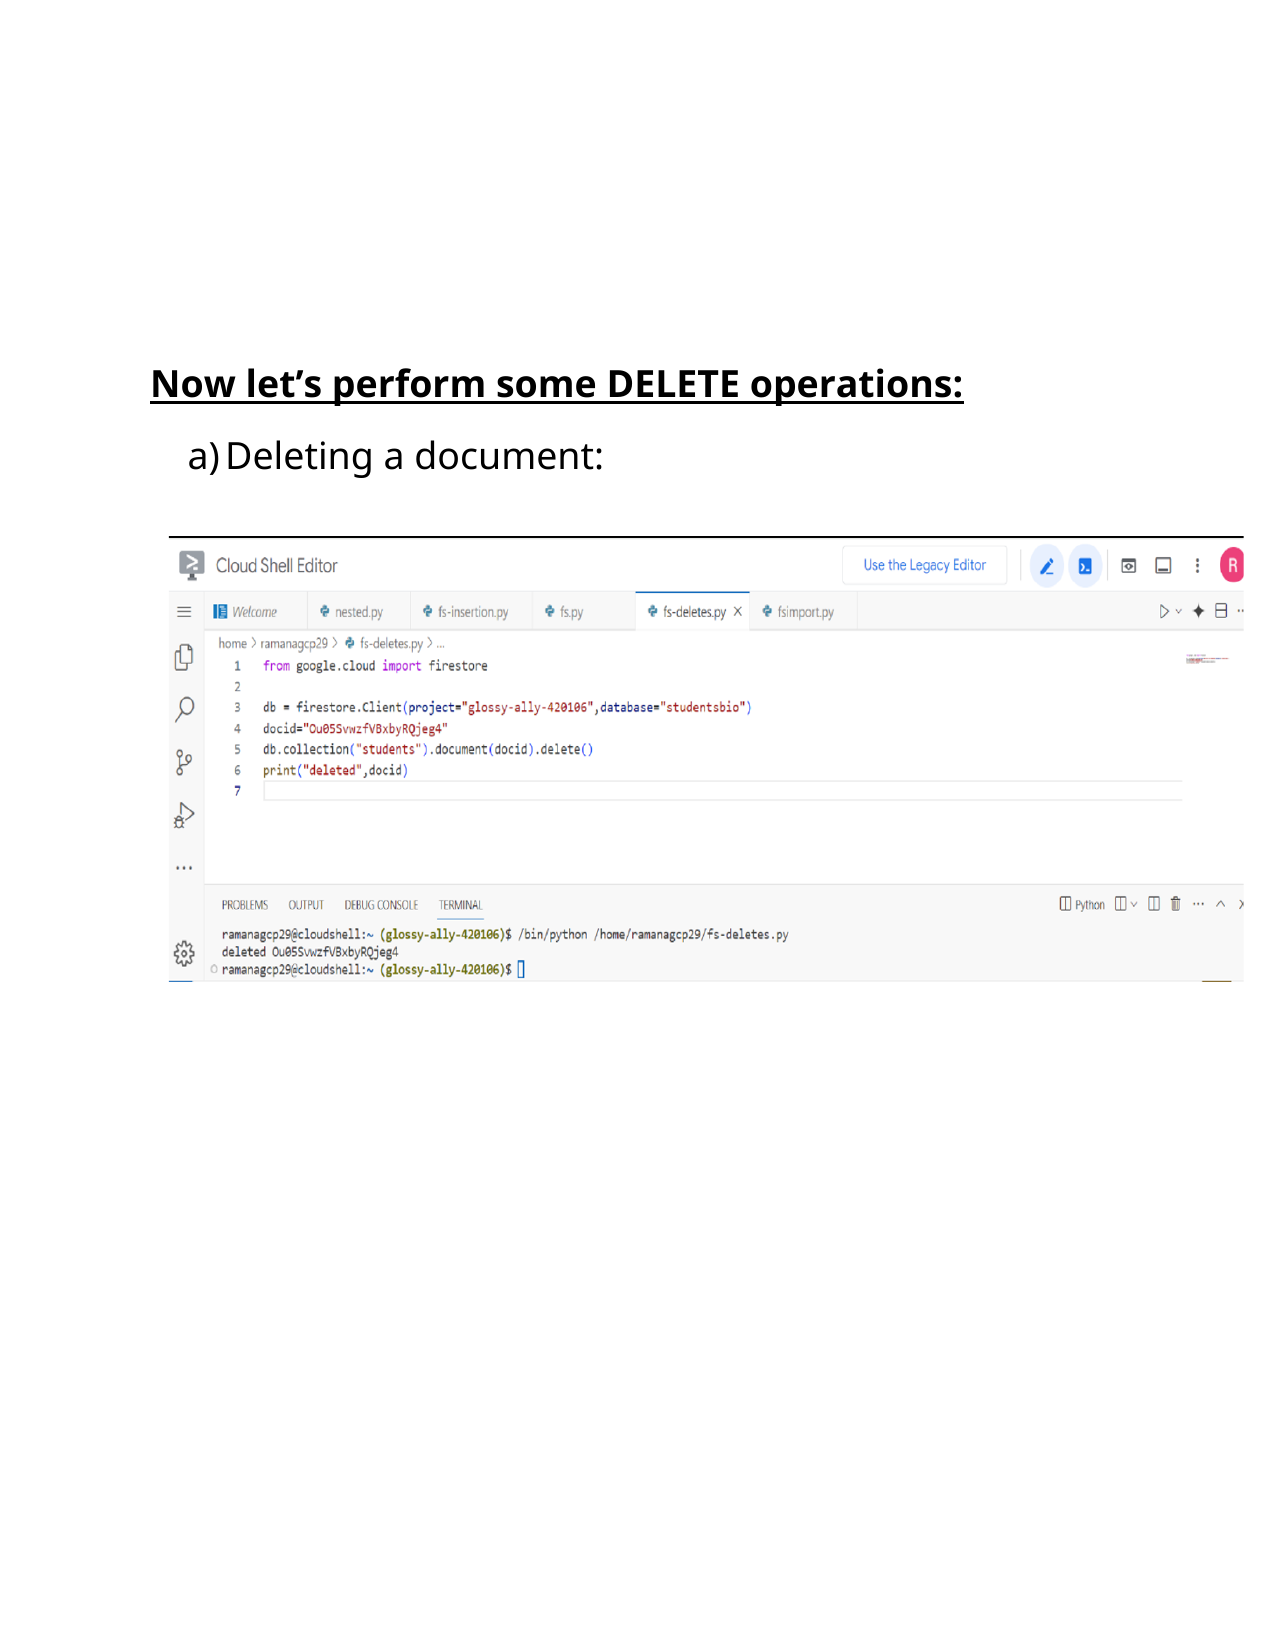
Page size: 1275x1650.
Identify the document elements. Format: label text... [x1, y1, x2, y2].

text Now let’s perform some DELETE operations: [150, 358, 1125, 409]
list Deleting a document: [187, 429, 1125, 480]
